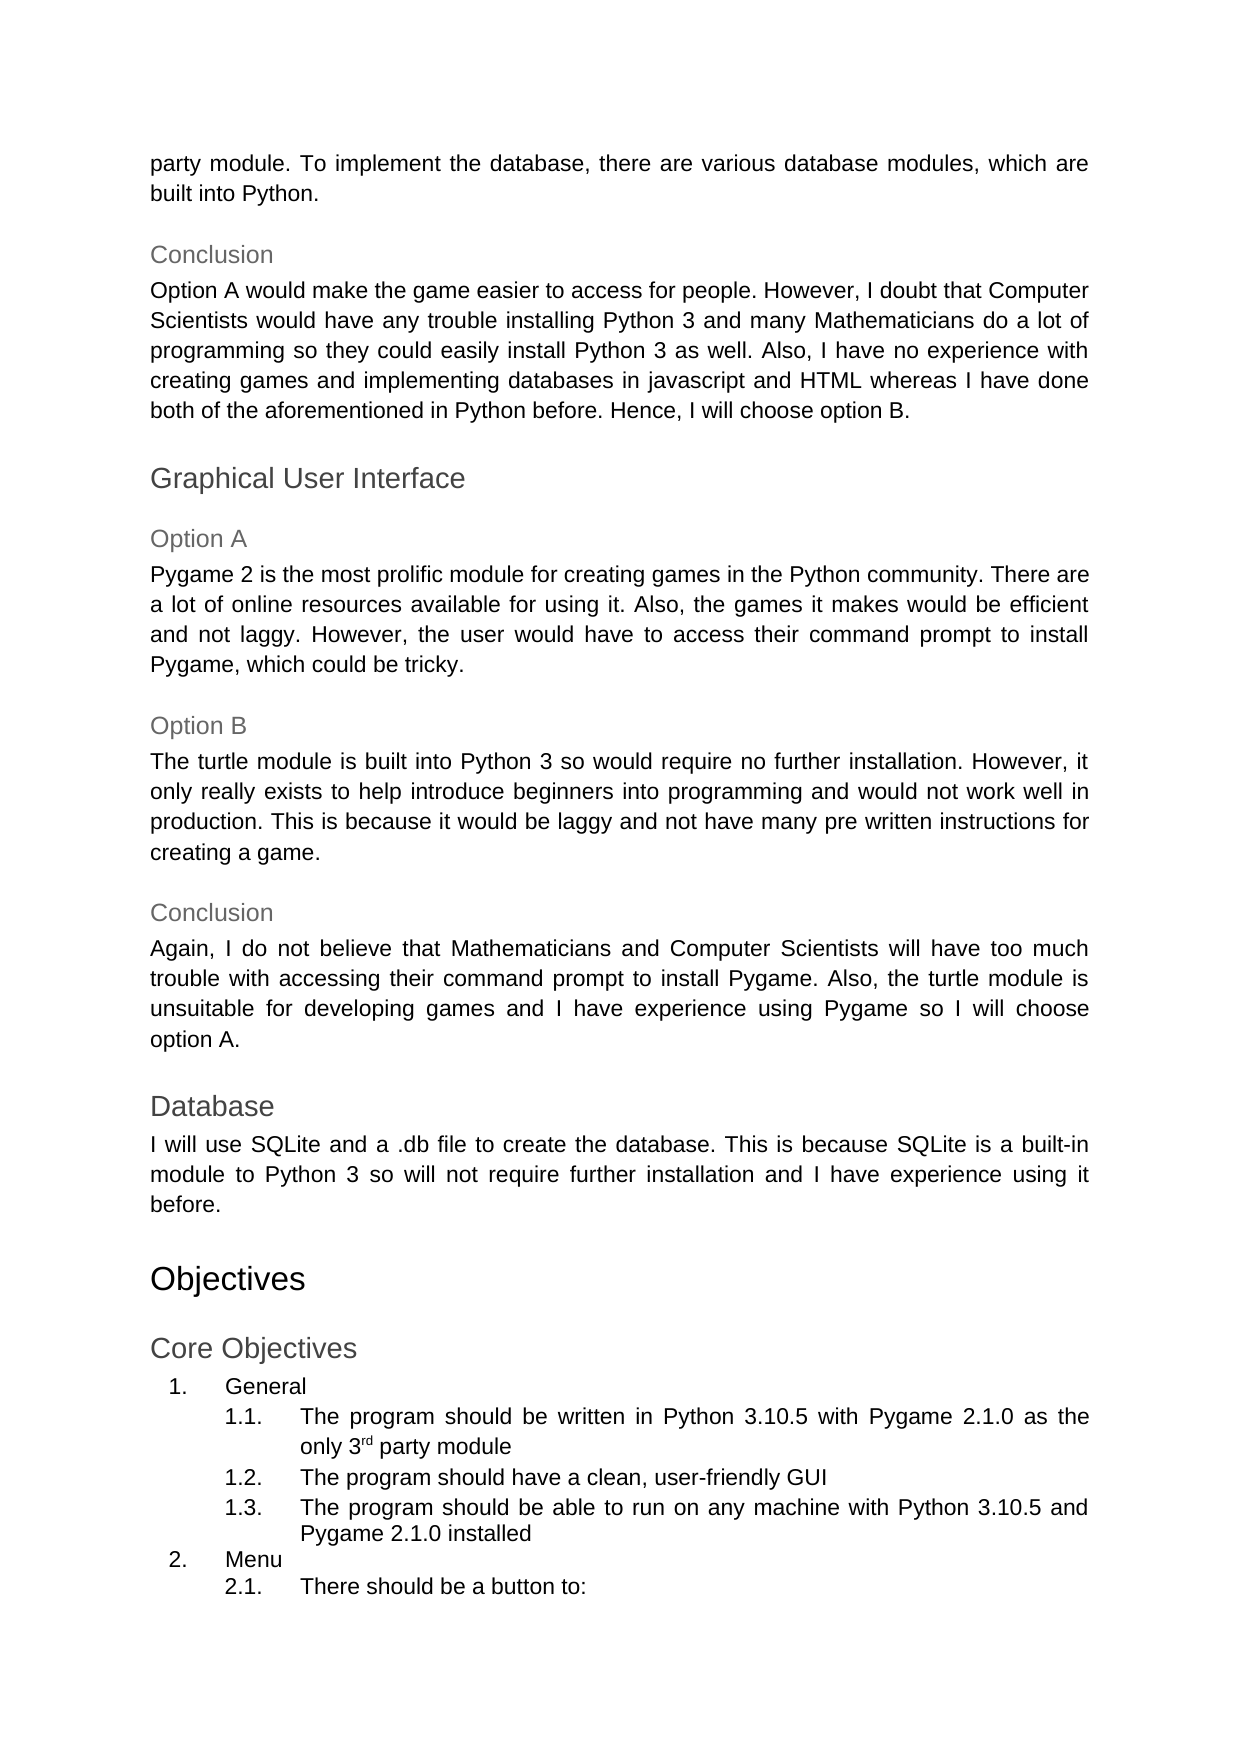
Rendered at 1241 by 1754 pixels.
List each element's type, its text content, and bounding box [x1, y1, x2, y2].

list The program should be able to run on any machine with Python 3.10.5 and Pygame 2.1.0 installed [262, 1494, 1090, 1546]
list Menu [187, 1546, 1090, 1573]
subtitle Option A [150, 524, 1090, 552]
list The program should have a clean, user-friendly GUI [262, 1463, 1090, 1490]
text I will use SQLite and a .db file to create the database. This is because SQLite is a built-in module to Python 3 so will not require further installation and I have experience using it before. [150, 1131, 1090, 1218]
subtitle Core Objectives [150, 1331, 1090, 1364]
list The program should be written in Python 3.10.5 with Pygame 2.1.0 as the only 3rd party module [262, 1403, 1090, 1459]
subtitle Conclusion [150, 239, 1090, 268]
subtitle Conclusion [150, 898, 1090, 927]
text The turtle module is built into Python 3 so would require no further installation. However, it only really exists to help introduce beginners into programming and would not work well in production. This is because it would be laggy and not have many pre written instructions for creating a game. [150, 748, 1090, 865]
subtitle Objectives [150, 1259, 1090, 1298]
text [150, 150, 1090, 207]
subtitle Option B [150, 711, 1090, 739]
text Option A would make the game easier to access for people. However, I doubt that Computer Scientists would have any trouble installing Python 3 and many Mathematicians do a lot of programming so they could easily install Python 3 as well. Also, I have no experience with creating games and implementing databases in javascript and HTML whereas I have done both of the aforementioned in Python before. Hence, I will choose option B. [150, 277, 1090, 424]
list General [187, 1373, 1090, 1399]
text Pygame 2 is the most prolific module for creating games in the Python community. There are a lot of online resources available for using it. Also, the games it makes would be efficient and not laggy. However, the user would have to access their command prompt to install Pygame, which could be tricky. [150, 561, 1090, 678]
subtitle Graphical User Interface [150, 461, 1090, 494]
subtitle Database [150, 1089, 1090, 1123]
list There should be a button to: [262, 1573, 1090, 1599]
text Again, I do not believe that Mathematicians and Computer Scientists will have too much trouble with accessing their command prompt to install Pygame. Also, the turtle module is unsuitable for developing games and I have experience using Pygame so I will choose option A. [150, 935, 1090, 1052]
